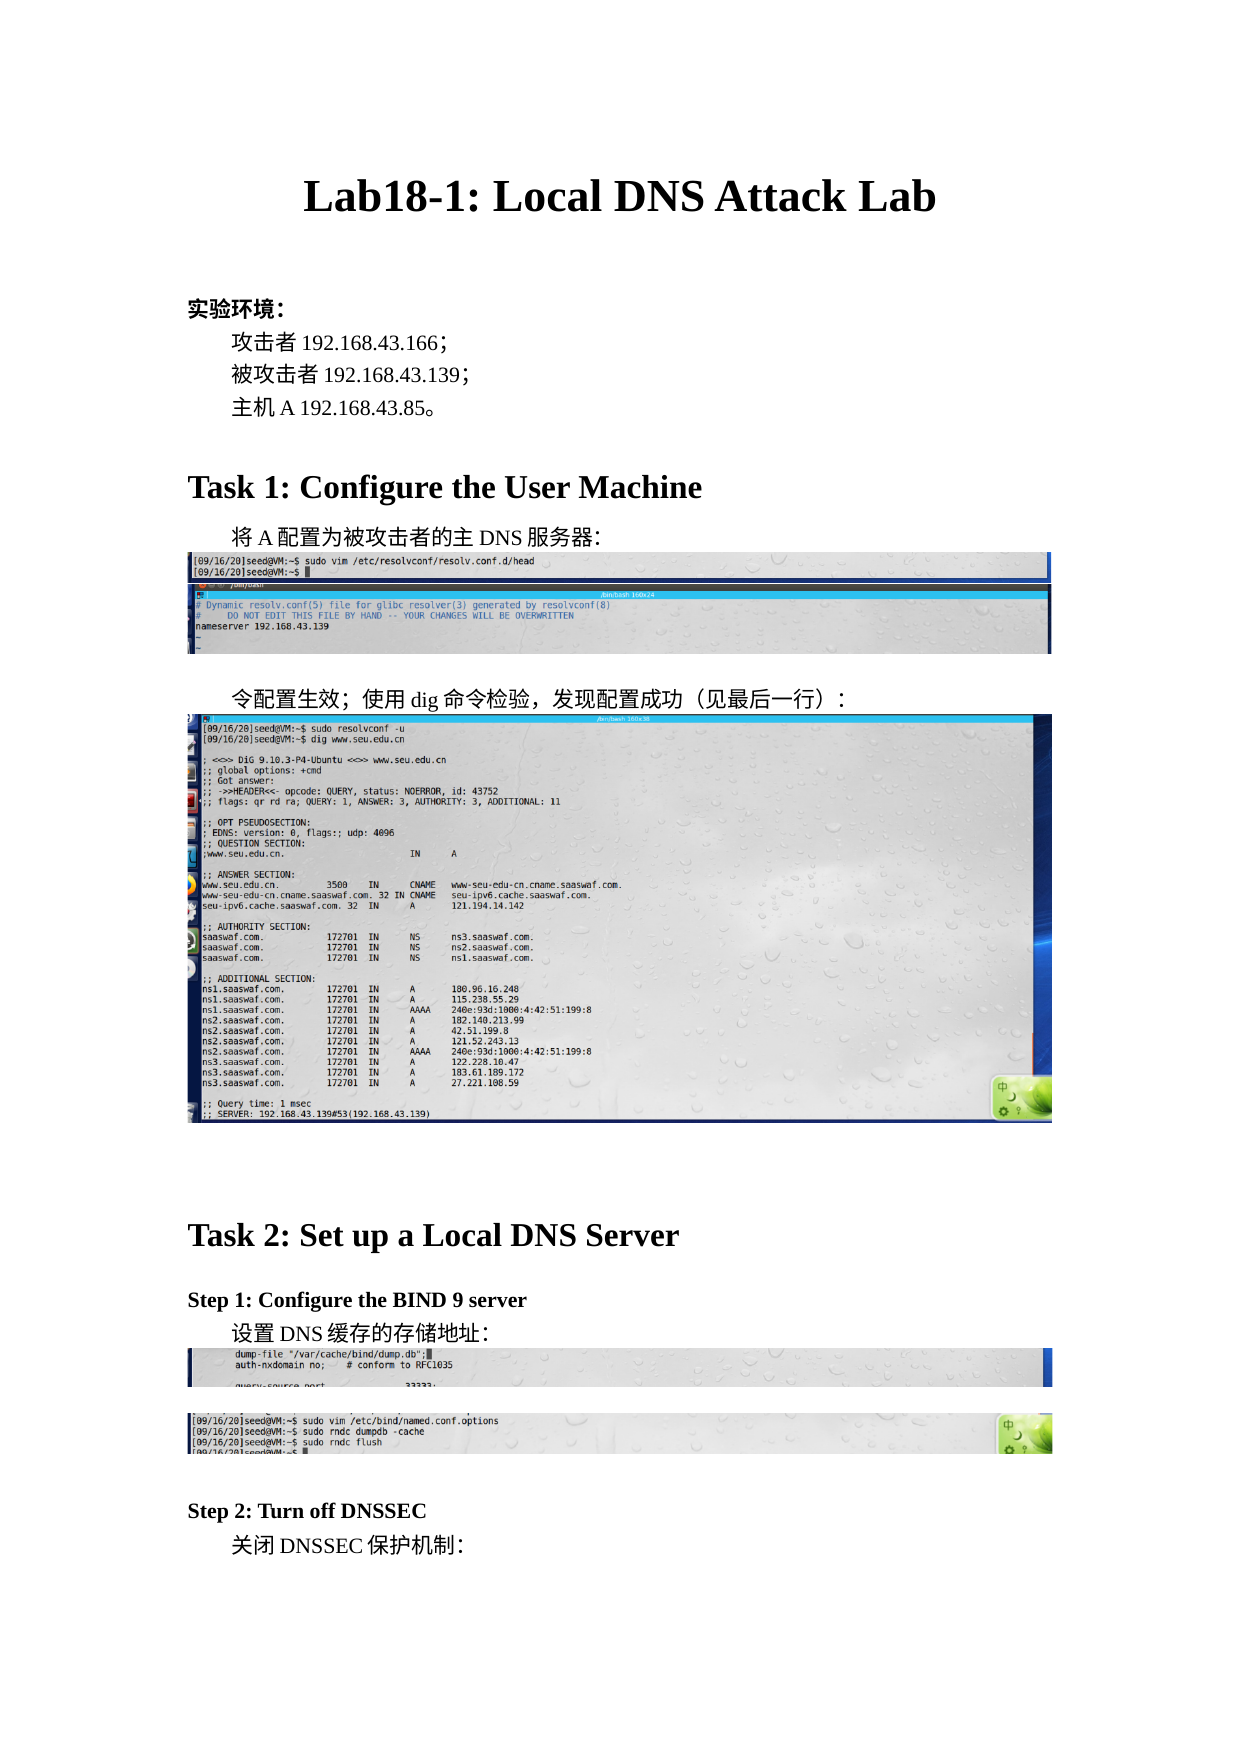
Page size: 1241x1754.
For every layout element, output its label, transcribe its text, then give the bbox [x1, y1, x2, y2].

picture [187, 1413, 1053, 1454]
text Lab18-1: Local DNS Attack Lab [187, 162, 1053, 227]
text 主机A 192.168.43.85。 [187, 389, 1053, 422]
picture [187, 584, 1052, 654]
text 实验环境： [187, 292, 1053, 324]
text Task 1: Configure the User Machine [187, 454, 1053, 519]
picture [187, 552, 1052, 583]
text Step 2: Turn off DNSSEC [187, 1495, 1053, 1527]
text 关闭DNSSEC保护机制： [187, 1527, 1053, 1560]
text Task 2: Set up a Local DNS Server [187, 1202, 1053, 1267]
text 设置DNS缓存的存储地址： [187, 1316, 1053, 1348]
text 令配置生效；使用dig命令检验，发现配置成功（见最后一行）： [187, 682, 1053, 714]
text 将A配置为被攻击者的主DNS服务器： [187, 519, 1053, 552]
picture [187, 1348, 1053, 1387]
text 被攻击者192.168.43.139； [187, 357, 1053, 389]
picture [187, 714, 1052, 1123]
text Step 1: Configure the BIND 9 server [187, 1283, 1053, 1316]
text 攻击者192.168.43.166； [187, 324, 1053, 357]
